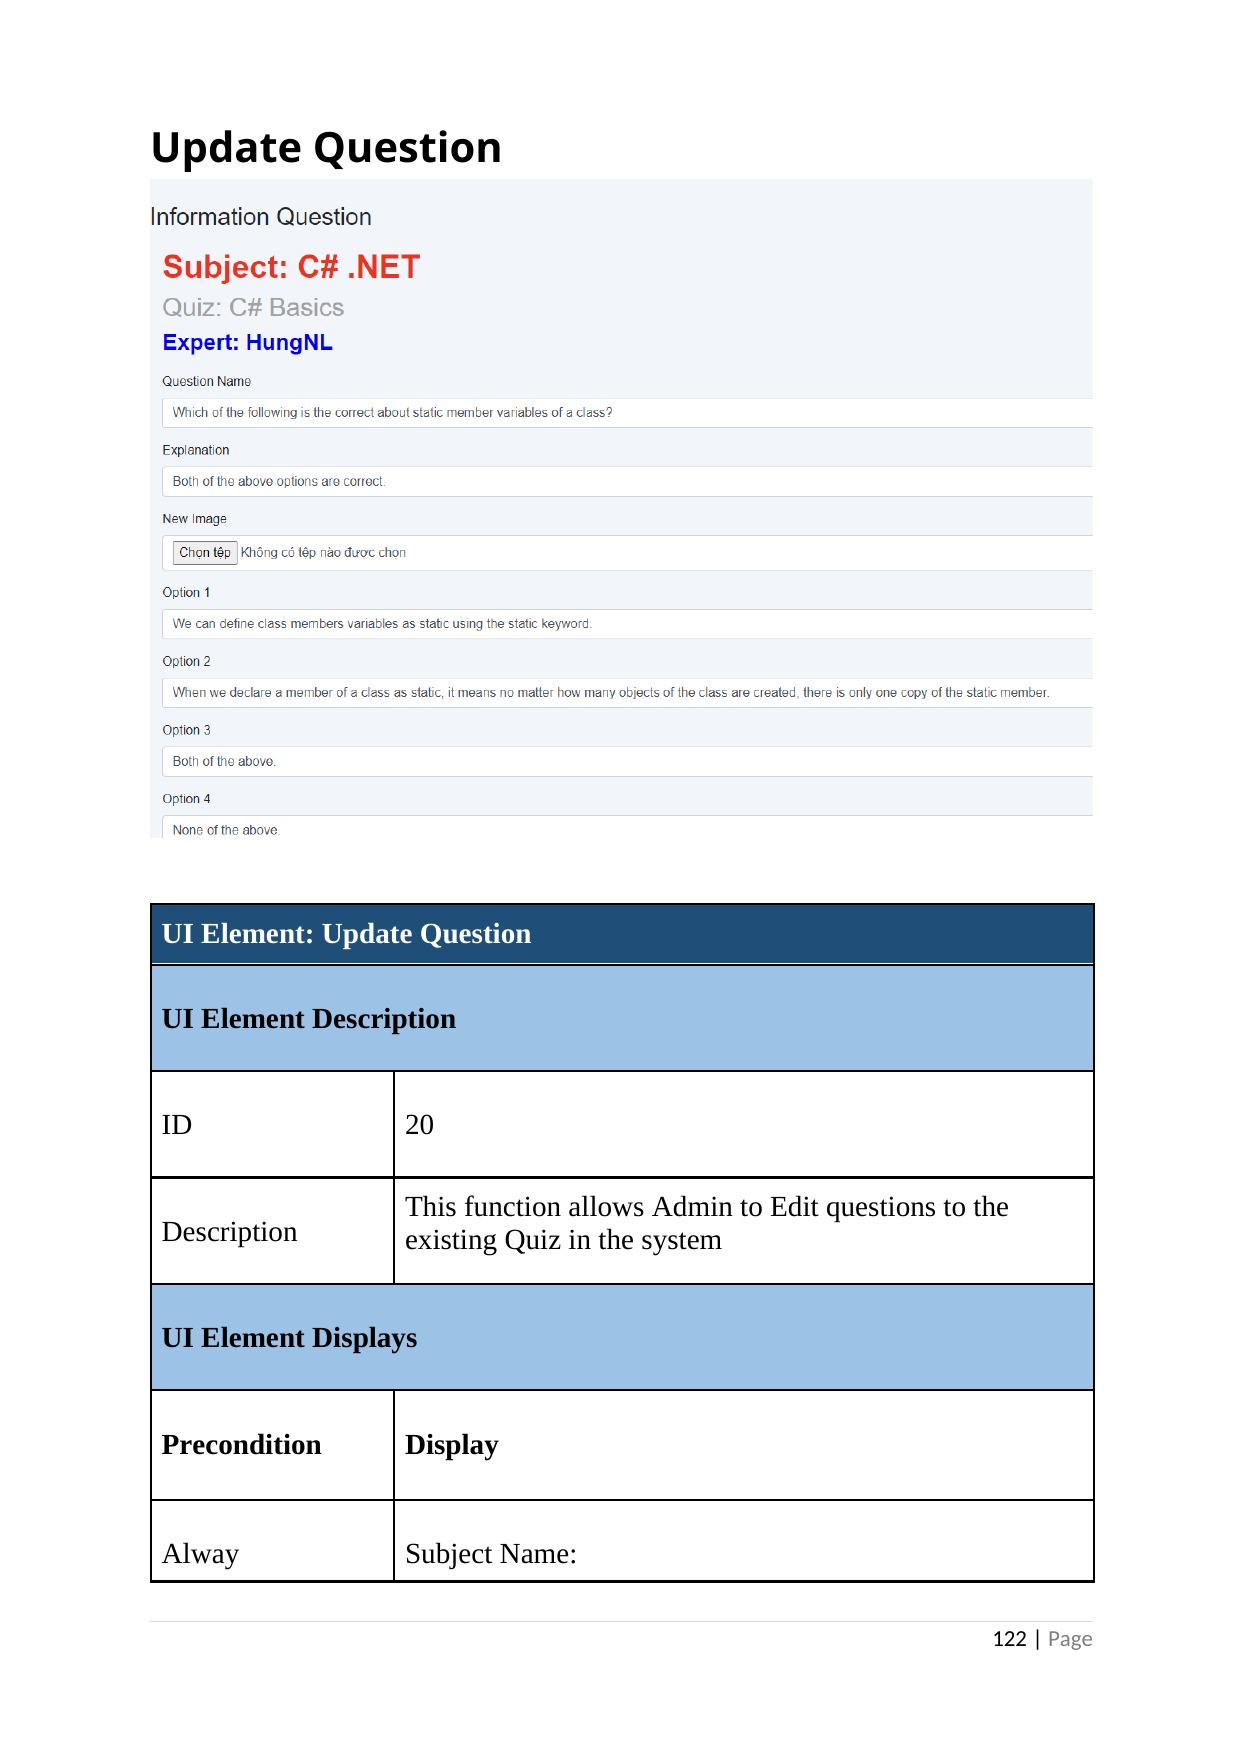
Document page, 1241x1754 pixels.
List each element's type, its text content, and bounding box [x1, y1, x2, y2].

table_cell Display [395, 1391, 1093, 1499]
table_cell Description [152, 1179, 393, 1283]
table_cell Alway [152, 1501, 393, 1580]
table_cell 20 [395, 1072, 1093, 1176]
table_cell UI Element Description [152, 966, 1093, 1070]
picture [150, 179, 1093, 838]
table_cell UI Element Displays [152, 1285, 1093, 1389]
table_cell ID [152, 1072, 393, 1176]
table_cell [395, 1501, 1093, 1580]
table_header UI Element: Update Question [152, 905, 1093, 963]
table_cell This function allows Admin to Edit questions to the existing Quiz in the system [395, 1179, 1093, 1283]
table_cell Precondition [152, 1391, 393, 1499]
subtitle Update Question [150, 118, 1093, 175]
